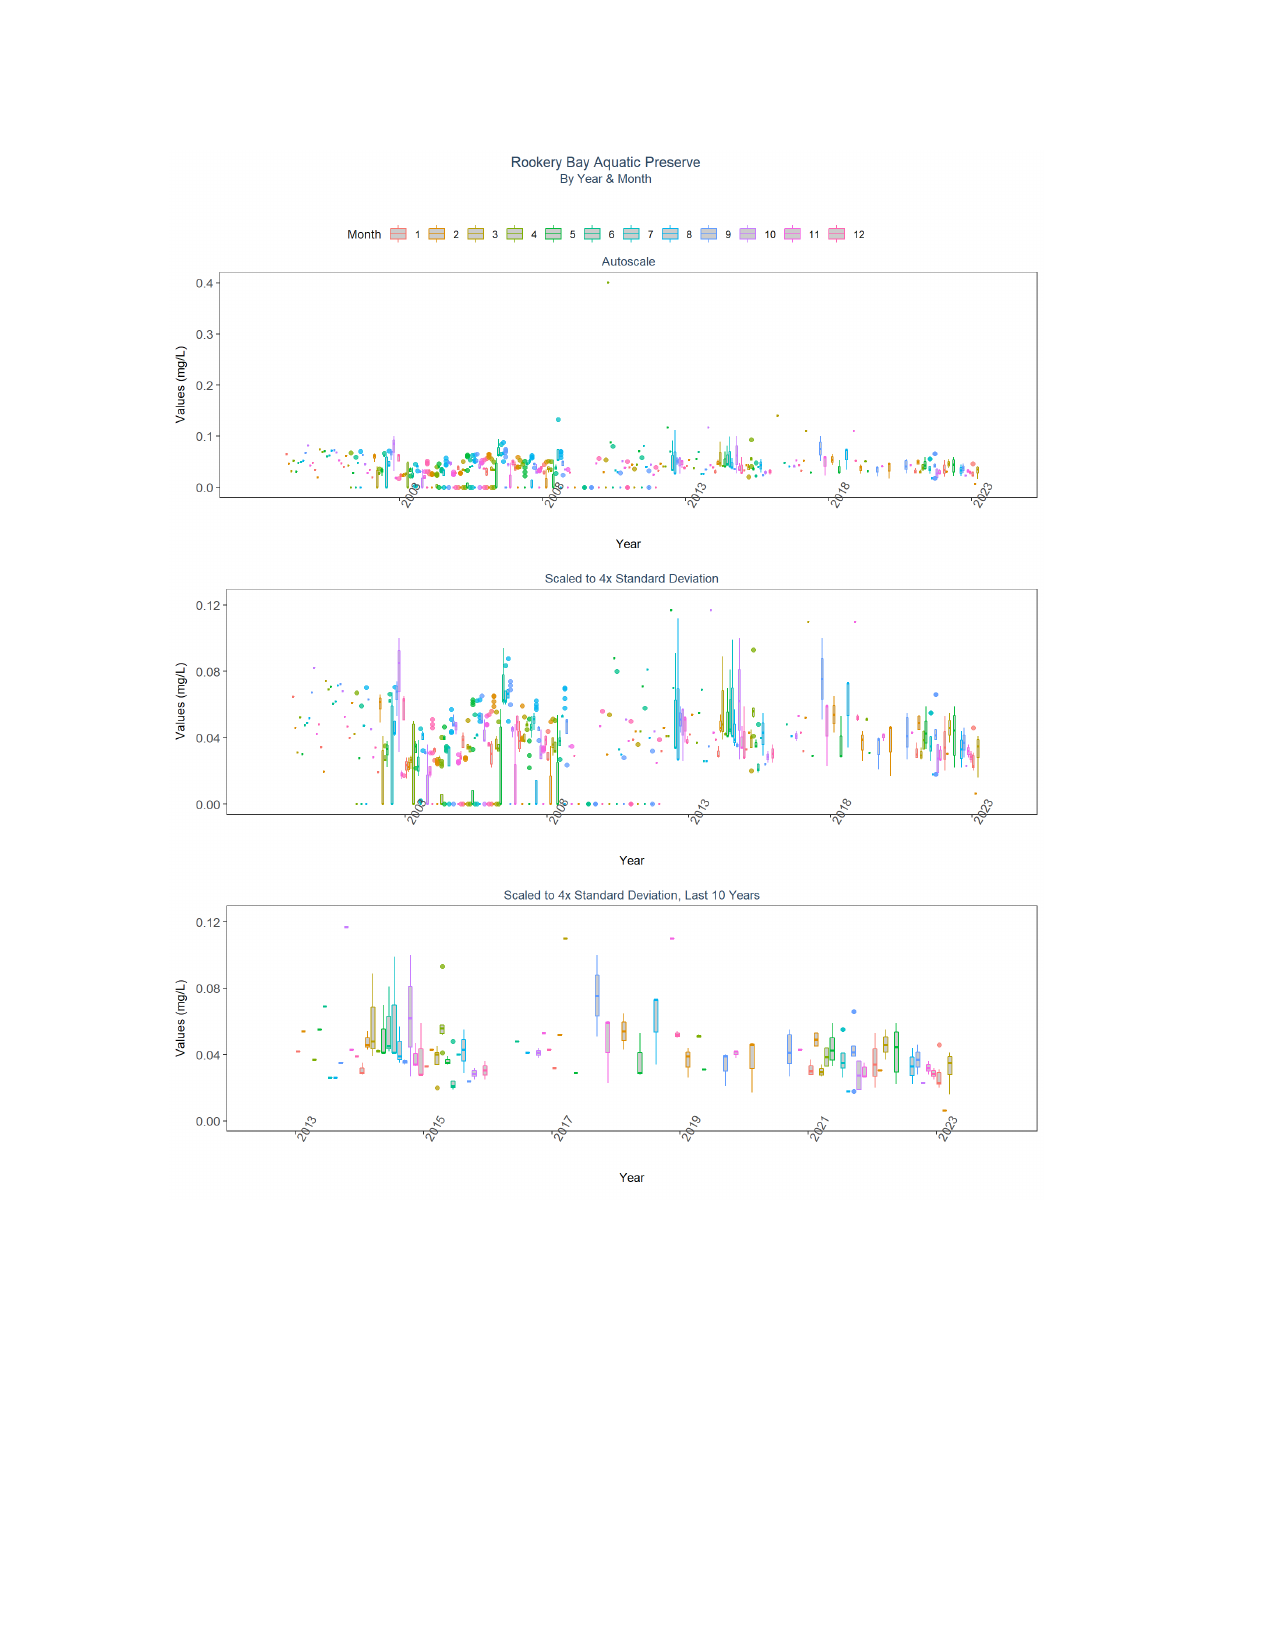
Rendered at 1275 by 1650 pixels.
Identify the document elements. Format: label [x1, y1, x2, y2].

picture [168, 150, 1044, 1200]
